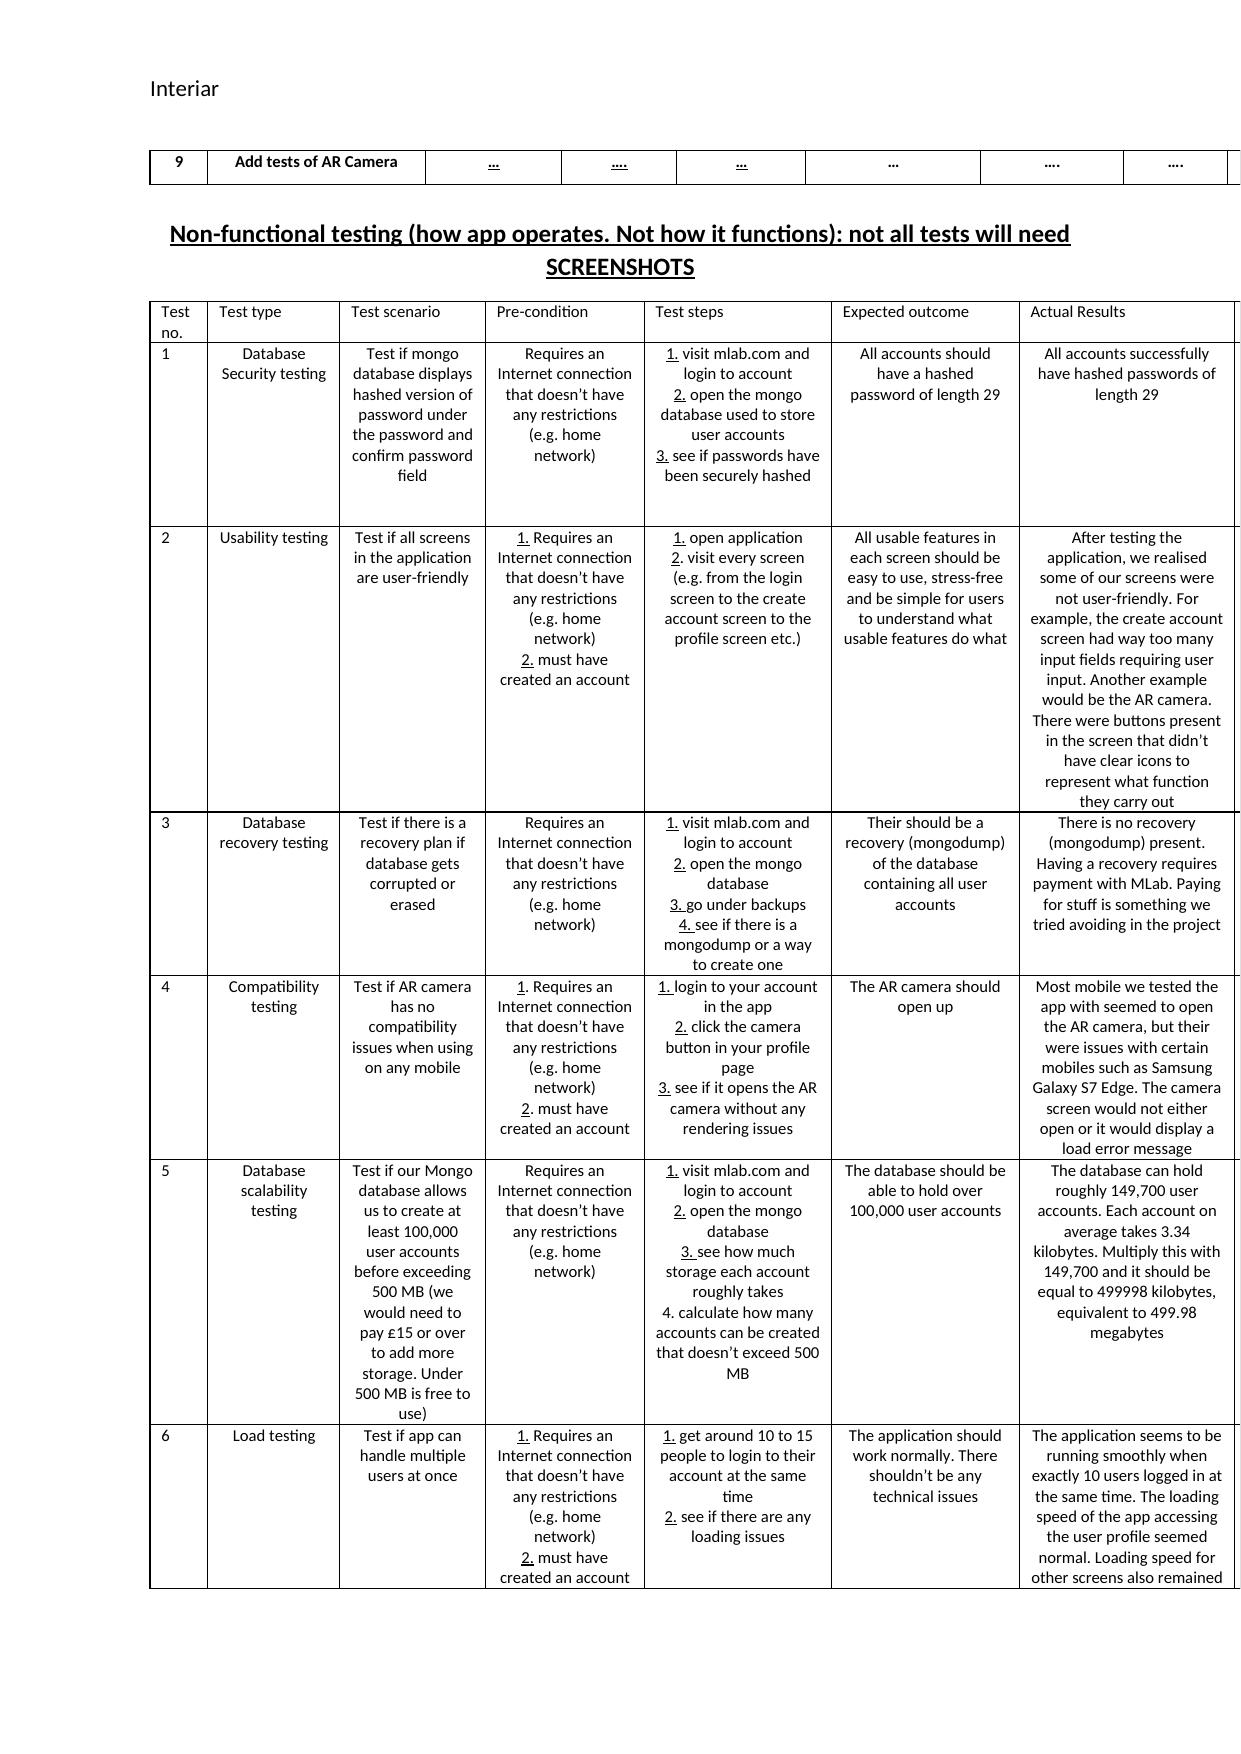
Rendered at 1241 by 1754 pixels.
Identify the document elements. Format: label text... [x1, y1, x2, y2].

table_cell 1. visit mlab.com and login to account 2. open the mongo database 3. go under backups 4. see if there is a mongodump or a way to create one [645, 813, 831, 975]
text Non-functional testing (how app operates. Not how it functions): not all tests will need SCREENSHOTS [150, 218, 1090, 281]
table_cell …. [1124, 151, 1227, 184]
table_cell Most mobile we tested the app with seemed to open the AR camera, but their were issues with certain mobiles such as Samsung Galaxy S7 Edge. The camera screen would not either open or it would display a load error message [1020, 976, 1234, 1159]
table_cell … [806, 151, 980, 184]
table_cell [645, 1425, 831, 1587]
table_cell Database scalability testing [208, 1160, 339, 1424]
table_cell 1. Requires an Internet connection that doesn’t have any restrictions (e.g. home network) 2. must have created an account [486, 527, 644, 811]
table_cell 1. open application 2. visit every screen (e.g. from the login screen to the create account screen to the profile screen etc.) [645, 527, 831, 811]
table_cell The AR camera should open up [832, 976, 1019, 1159]
table_cell Database Security testing [208, 343, 339, 526]
table_header Pre-condition [486, 302, 644, 342]
table_cell The database should be able to hold over 100,000 user accounts [832, 1160, 1019, 1424]
table_cell 1. visit mlab.com and login to account 2. open the mongo database used to store user accounts 3. see if passwords have been securely hashed [645, 343, 831, 526]
table_cell …. [562, 151, 676, 184]
table_cell 4 [151, 976, 207, 1159]
table_cell Test if AR camera has no compatibility issues when using on any mobile [340, 976, 485, 1159]
table_cell … [426, 151, 561, 184]
table_header Test type [208, 302, 339, 342]
table_cell After testing the application, we realised some of our screens were not user-friendly. For example, the create account screen had way too many input fields requiring user input. Another example would be the AR camera. There were buttons present in the screen that didn’t have clear icons to represent what function they carry out [1020, 527, 1234, 811]
table_cell 3 [151, 813, 207, 975]
table_cell 5 [151, 1160, 207, 1424]
table_header Test steps [645, 302, 831, 342]
table_cell There is no recovery (mongodump) present. Having a recovery requires payment with MLab. Paying for stuff is something we tried avoiding in the project [1020, 813, 1234, 975]
table_cell Test if our Mongo database allows us to create at least 100,000 user accounts before exceeding 500 MB (we would need to pay £15 or over to add more storage. Under 500 MB is free to use) [340, 1160, 485, 1424]
table_cell The database can hold roughly 149,700 user accounts. Each account on average takes 3.34 kilobytes. Multiply this with 149,700 and it should be equal to 499998 kilobytes, equivalent to 499.98 megabytes [1020, 1160, 1234, 1424]
table_header Test no. [151, 302, 207, 342]
table_cell Their should be a recovery (mongodump) of the database containing all user accounts [832, 813, 1019, 975]
table_header Test scenario [340, 302, 485, 342]
table_cell 1. Requires an Internet connection that doesn’t have any restrictions (e.g. home network) 2. must have created an account [486, 976, 644, 1159]
table_cell 1. login to your account in the app 2. click the camera button in your profile page 3. see if it opens the AR camera without any rendering issues [645, 976, 831, 1159]
table_cell Compatibility testing [208, 976, 339, 1159]
table_cell Requires an Internet connection that doesn’t have any restrictions (e.g. home network) [486, 343, 644, 526]
table_cell 1 [151, 343, 207, 526]
table_cell …. [981, 151, 1123, 184]
table_cell Usability testing [208, 527, 339, 811]
table_cell Add tests of AR Camera [208, 151, 425, 184]
table_cell Database recovery testing [208, 813, 339, 975]
table_cell Requires an Internet connection that doesn’t have any restrictions (e.g. home network) [486, 1160, 644, 1424]
table_cell 6 [151, 1425, 207, 1587]
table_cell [486, 1425, 644, 1587]
table_cell Load testing [208, 1425, 339, 1587]
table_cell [832, 1425, 1019, 1587]
table_cell 9 [151, 151, 207, 184]
table_header Actual Results [1020, 302, 1234, 342]
table_header Expected outcome [832, 302, 1019, 342]
table_cell All accounts should have a hashed password of length 29 [832, 343, 1019, 526]
table_cell Test if there is a recovery plan if database gets corrupted or erased [340, 813, 485, 975]
table_cell 1. visit mlab.com and login to account 2. open the mongo database 3. see how much storage each account roughly takes 4. calculate how many accounts can be created that doesn’t exceed 500 MB [645, 1160, 831, 1424]
table_cell Test if all screens in the application are user-friendly [340, 527, 485, 811]
table_cell … [677, 151, 805, 184]
table_cell All usable features in each screen should be easy to use, stress-free and be simple for users to understand what usable features do what [832, 527, 1019, 811]
table_cell Test if mongo database displays hashed version of password under the password and confirm password field [340, 343, 485, 526]
table_cell Requires an Internet connection that doesn’t have any restrictions (e.g. home network) [486, 813, 644, 975]
table_cell 2 [151, 527, 207, 811]
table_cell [340, 1425, 485, 1587]
table_cell All accounts successfully have hashed passwords of length 29 [1020, 343, 1234, 526]
